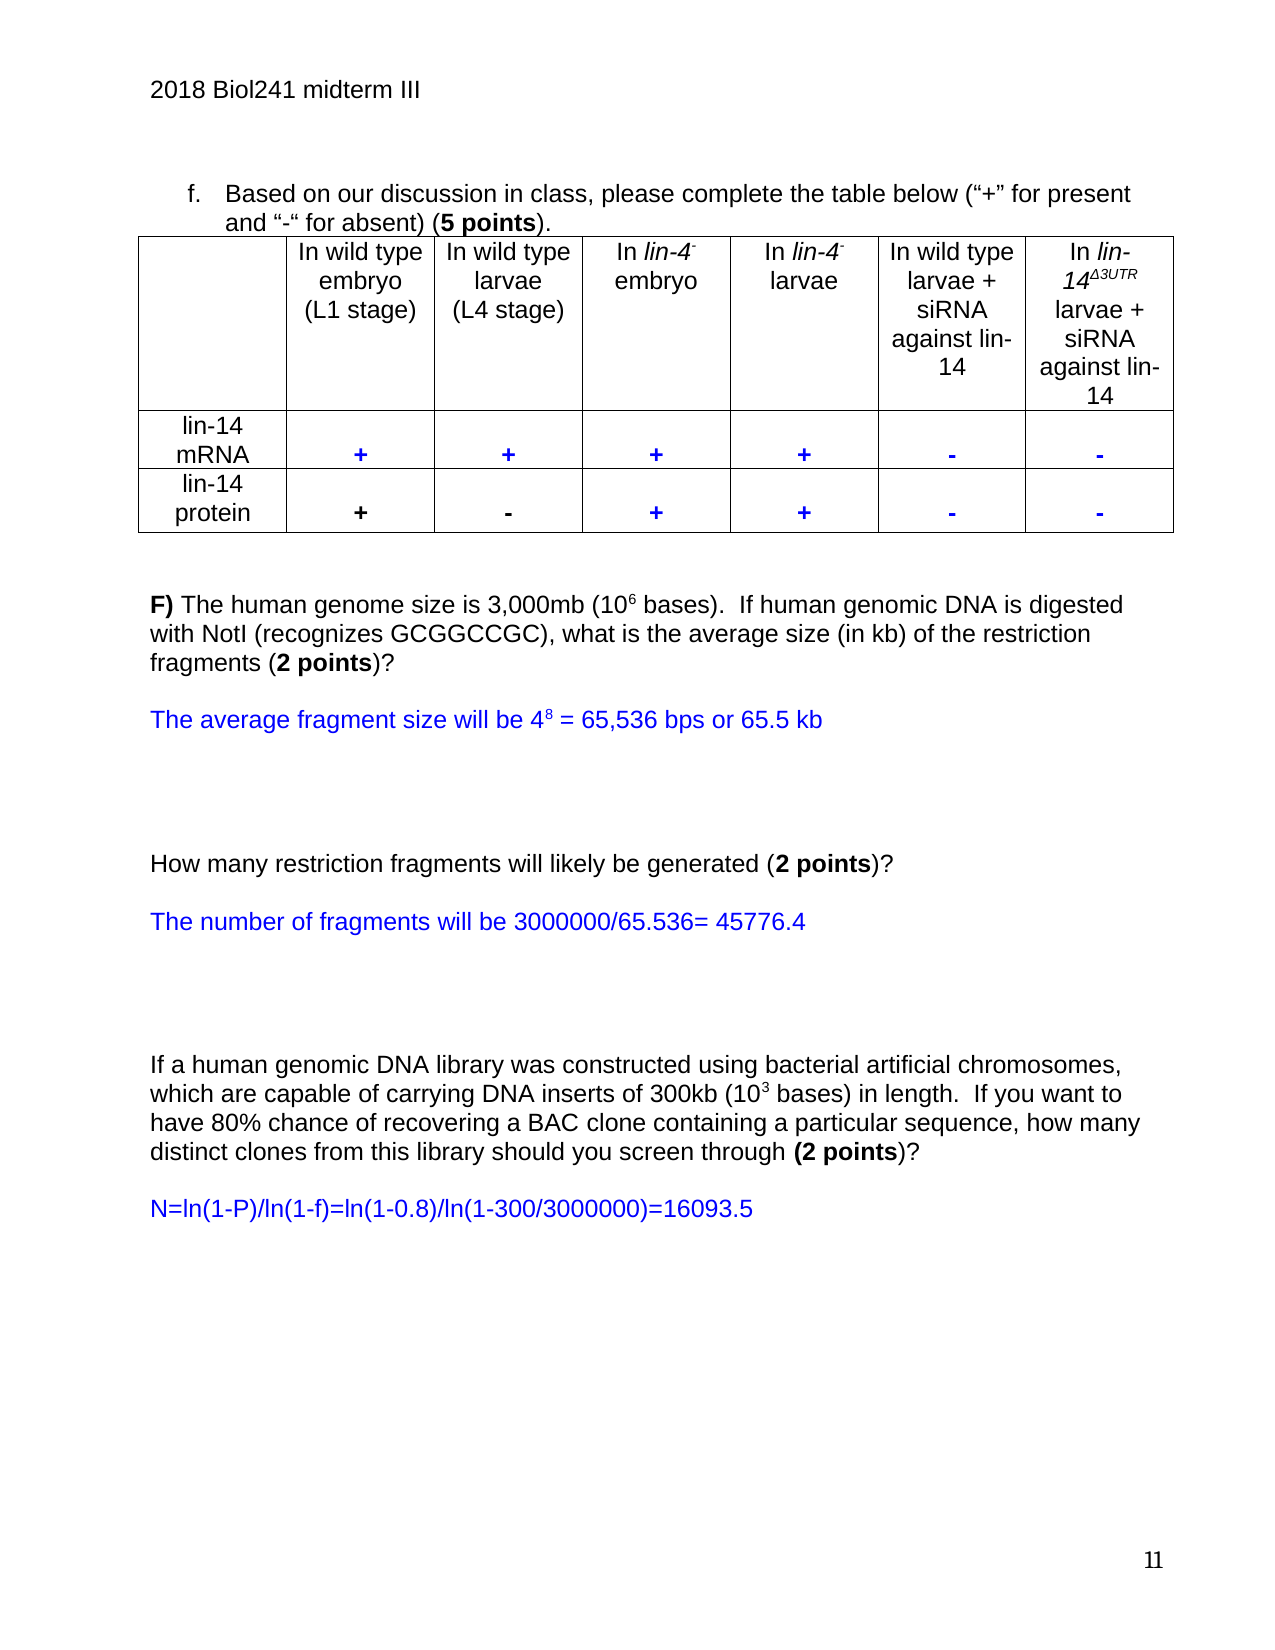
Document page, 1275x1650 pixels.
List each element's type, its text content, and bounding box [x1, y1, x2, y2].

text The average fragment size will be 48 = 65,536 bps or 65.5 kb [150, 706, 1162, 734]
text N=ln(1-P)/ln(1-f)=ln(1-0.8)/ln(1-300/3000000)=16093.5 [150, 1194, 1162, 1223]
table_cell + [287, 469, 434, 532]
list Based on our discussion in class, please complete the table below (“+” for present and “-“ for absent) (5 points). [187, 179, 1162, 236]
table_header [139, 237, 286, 410]
table_cell - [879, 469, 1025, 532]
table_cell + [287, 411, 434, 468]
table_cell + [435, 411, 582, 468]
table_cell - [435, 469, 582, 532]
table_cell - [1026, 469, 1173, 532]
text F) The human genome size is 3,000mb (106 bases). If human genomic DNA is digested with NotI (recognizes GCGGCCGC), what is the average size (in kb) of the restriction fragments (2 points)? [150, 591, 1162, 677]
table_cell + [583, 411, 730, 468]
table_cell + [583, 469, 730, 532]
text The number of fragments will be 3000000/65.536= 45776.4 [150, 907, 1162, 936]
text How many restriction fragments will likely be generated (2 points)? [150, 849, 1162, 878]
table_cell + [731, 411, 878, 468]
table_cell lin-14 protein [139, 469, 286, 532]
table_header In lin-4- larvae [731, 237, 878, 410]
table_header In lin-4- embryo [583, 237, 730, 410]
table_header In wild type embryo (L1 stage) [287, 237, 434, 410]
text If a human genomic DNA library was constructed using bacterial artificial chromosomes, which are capable of carrying DNA inserts of 300kb (103 bases) in length. If you want to have 80% chance of recovering a BAC clone containing a particular sequence, how many distinct clones from this library should you screen through (2 points)? [150, 1051, 1162, 1166]
table_header In wild type larvae + siRNA against lin-14 [879, 237, 1025, 410]
table_cell lin-14 mRNA [139, 411, 286, 468]
table_cell - [1026, 411, 1173, 468]
table_header In wild type larvae (L4 stage) [435, 237, 582, 410]
table_header In lin-14Δ3UTR larvae + siRNA against lin-14 [1026, 237, 1173, 410]
table_cell + [731, 469, 878, 532]
table_cell - [879, 411, 1025, 468]
